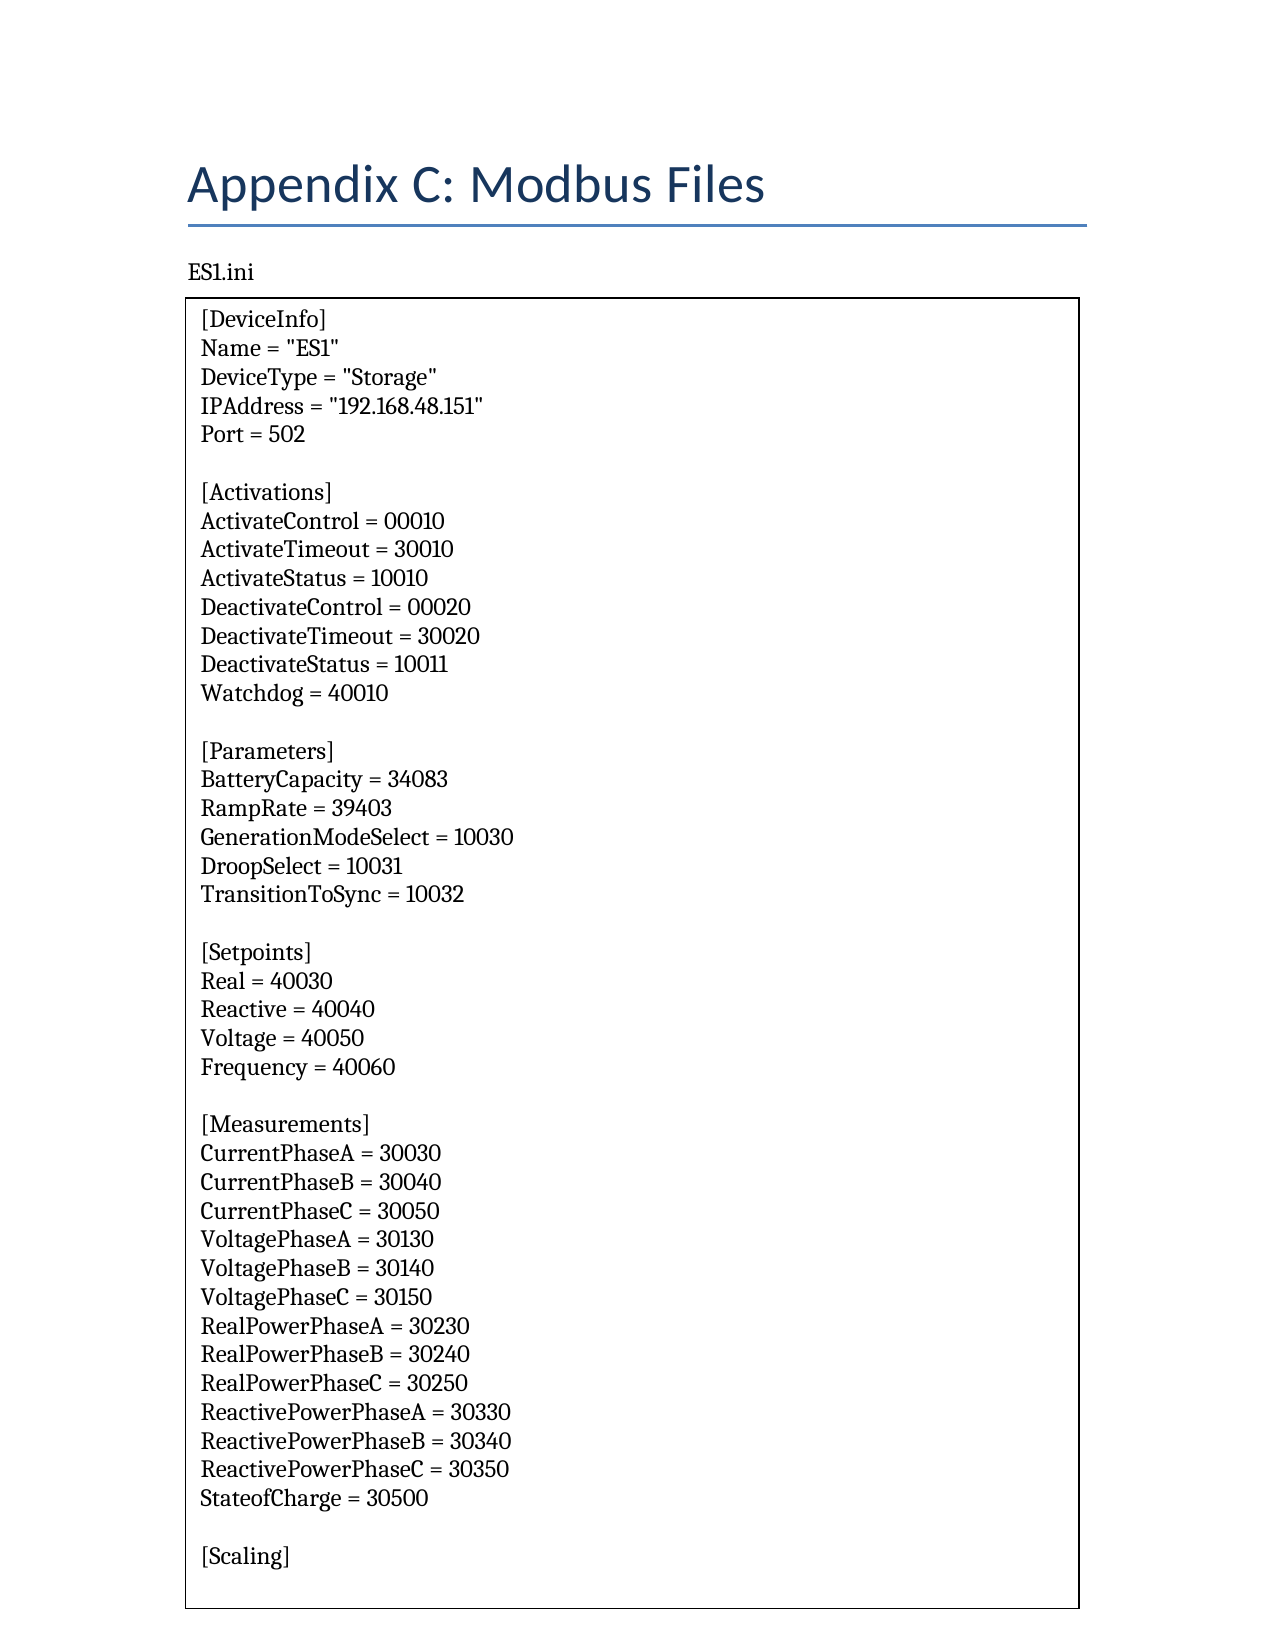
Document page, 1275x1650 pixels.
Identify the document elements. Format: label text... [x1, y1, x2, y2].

subtitle Appendix C: Modbus Files [187, 150, 1087, 227]
text ES1.ini [187, 258, 1087, 287]
